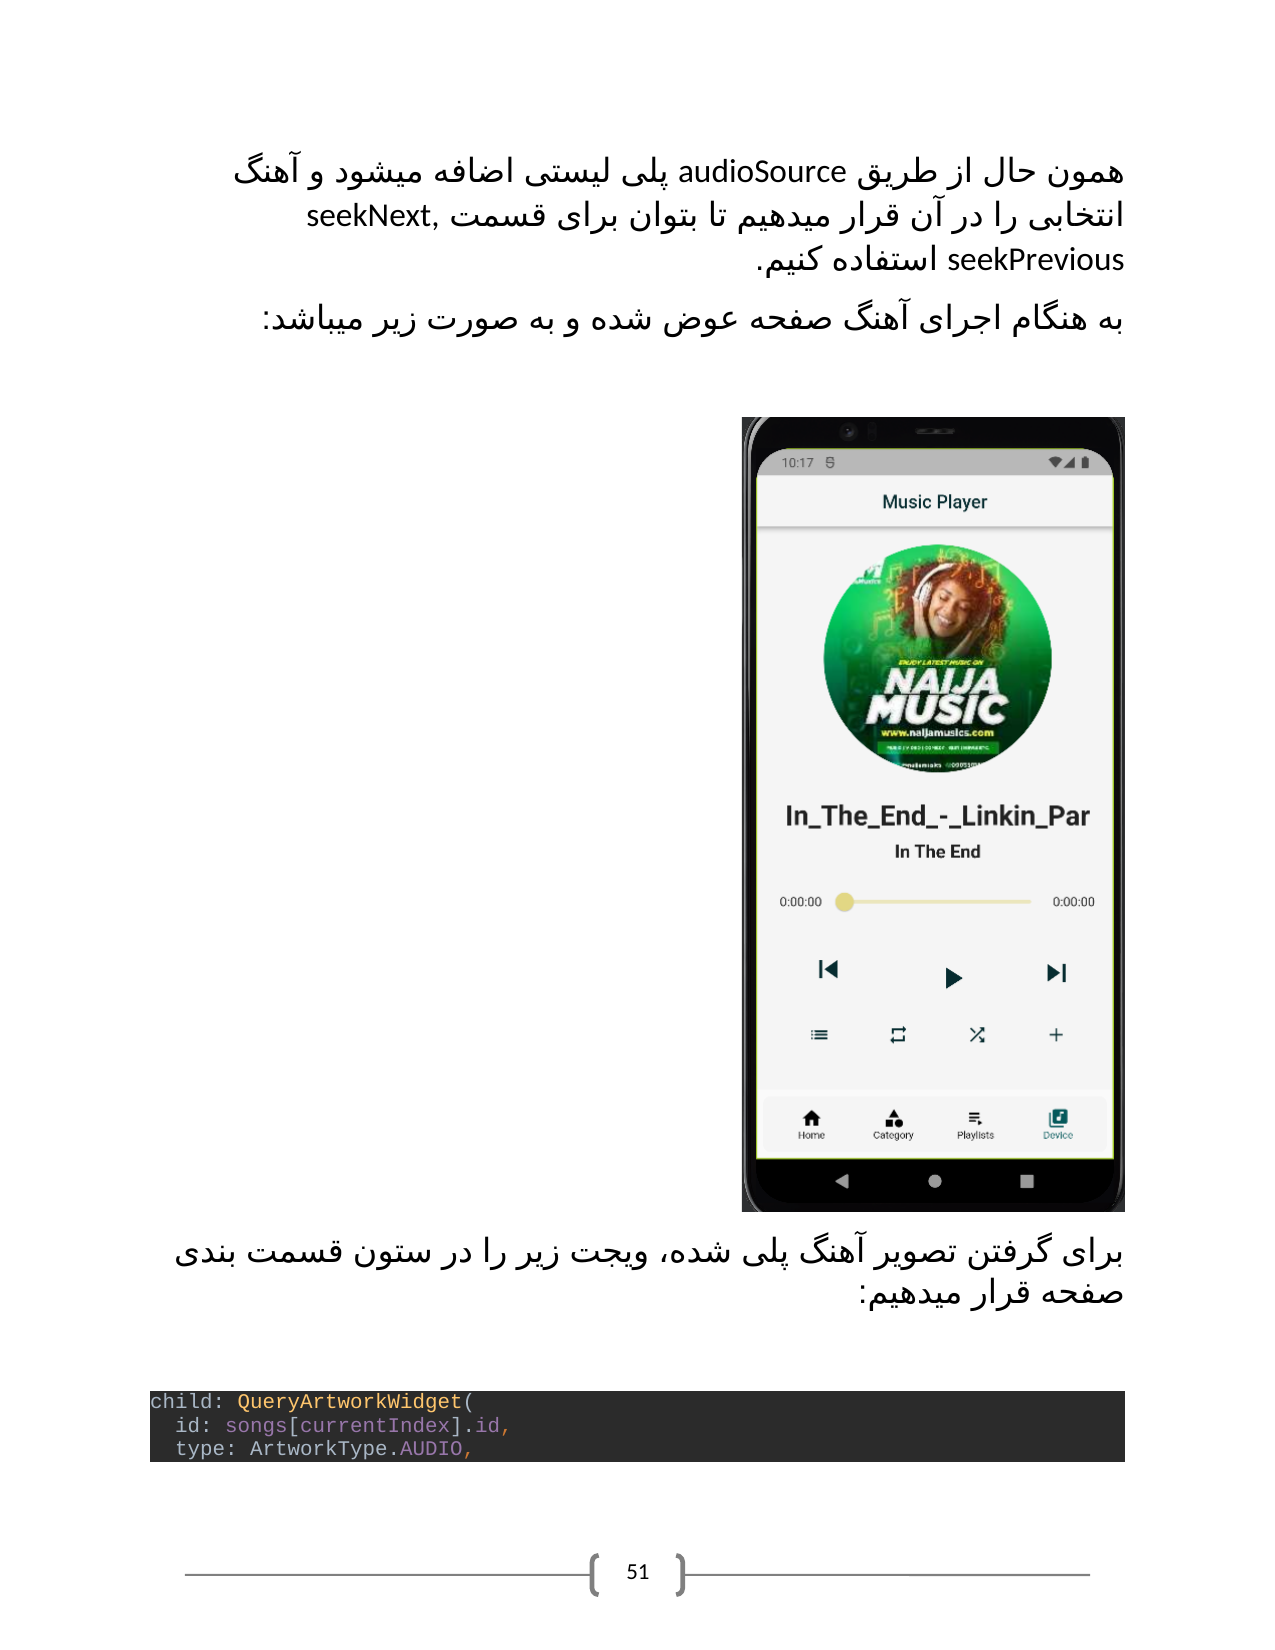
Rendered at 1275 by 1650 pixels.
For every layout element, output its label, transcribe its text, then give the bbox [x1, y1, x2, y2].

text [150, 150, 1125, 278]
text برای گرفتن تصویر آهنگ پلی شده، ویجت زیر را در ستون قسمت بندی صفحه قرار میدهیم: [150, 1231, 1125, 1311]
picture [741, 417, 1125, 1212]
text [150, 1391, 1125, 1462]
text به هنگام اجرای آهنگ صفحه عوض شده و به صورت زیر میباشد: [150, 298, 1125, 337]
